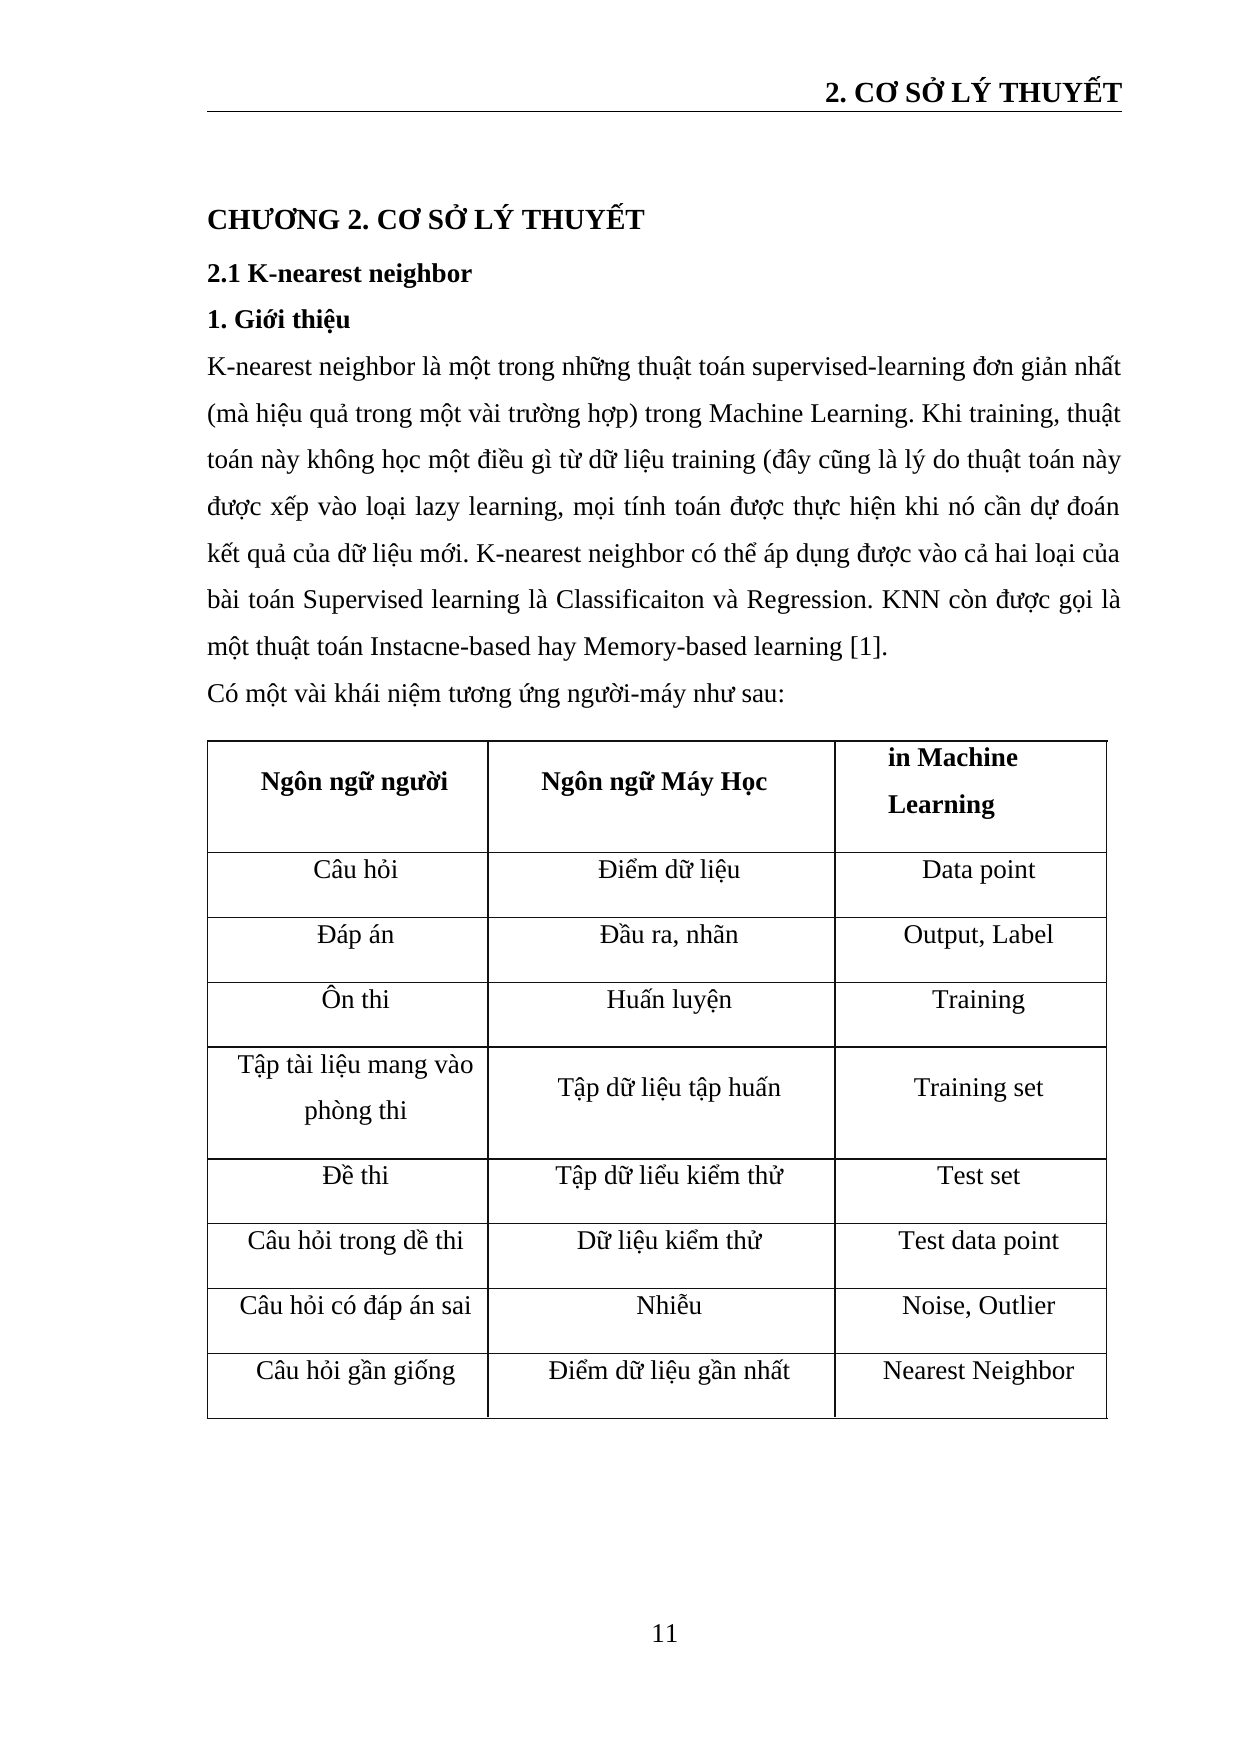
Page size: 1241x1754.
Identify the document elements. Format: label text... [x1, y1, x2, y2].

table_cell Nhiễu [489, 1289, 834, 1352]
table_cell Data point [836, 853, 1106, 916]
table_cell Đáp án [208, 918, 487, 981]
table_cell Câu hỏi trong dề thi [208, 1224, 487, 1288]
text Có một vài khái niệm tương ứng người-máy như sau: [207, 677, 1122, 708]
table_header Ngôn ngữ người [208, 742, 487, 852]
table_cell Câu hỏi có đáp án sai [208, 1289, 487, 1352]
table_cell Test set [836, 1160, 1106, 1223]
table_cell Đề thi [208, 1160, 487, 1223]
table_cell Điểm dữ liệu [489, 853, 834, 916]
table_cell Câu hỏi gần giống [208, 1354, 487, 1417]
table_cell Câu hỏi [208, 853, 487, 916]
table_cell Đầu ra, nhãn [489, 918, 834, 981]
table_header in Machine Learning [836, 742, 1106, 852]
table_cell Tập tài liệu mang vào phòng thi [208, 1048, 487, 1158]
table_cell Dữ liệu kiểm thử [489, 1224, 834, 1288]
table_header Ngôn ngữ Máy Học [489, 742, 834, 852]
table_cell Training [836, 983, 1106, 1046]
table_cell Huấn luyện [489, 983, 834, 1046]
subtitle 2.1 K-nearest neighbor [207, 257, 1122, 288]
table_cell Tập dữ liểu kiểm thử [489, 1160, 834, 1223]
table_cell Noise, Outlier [836, 1289, 1106, 1352]
table_cell Tập dữ liệu tập huấn [489, 1048, 834, 1158]
subtitle CƠ SỞ LÝ THUYẾT [207, 202, 1122, 236]
table_cell Training set [836, 1048, 1106, 1158]
table_cell Test data point [836, 1224, 1106, 1288]
table_cell Nearest Neighbor [836, 1354, 1106, 1417]
table_cell Output, Label [836, 918, 1106, 981]
text 1. Giới thiệu [207, 303, 1122, 334]
text K-nearest neighbor là một trong những thuật toán supervised-learning đơn giản nhất (mà hiệu quả trong một vài trường hợp) trong Machine Learning. Khi training, thuật toán này không học một điều gì từ dữ liệu training (đây cũng là lý do thuật toán này được xếp vào loại lazy learning, mọi tính toán được thực hiện khi nó cần dự đoán kết quả của dữ liệu mới. K-nearest neighbor có thể áp dụng được vào cả hai loại của bài toán Supervised learning là Classificaiton và Regression. KNN còn được gọi là một thuật toán Instacne-based hay Memory-based learning. [207, 350, 1122, 661]
table_cell Ôn thi [208, 983, 487, 1046]
table_cell Điểm dữ liệu gần nhất [489, 1354, 834, 1417]
